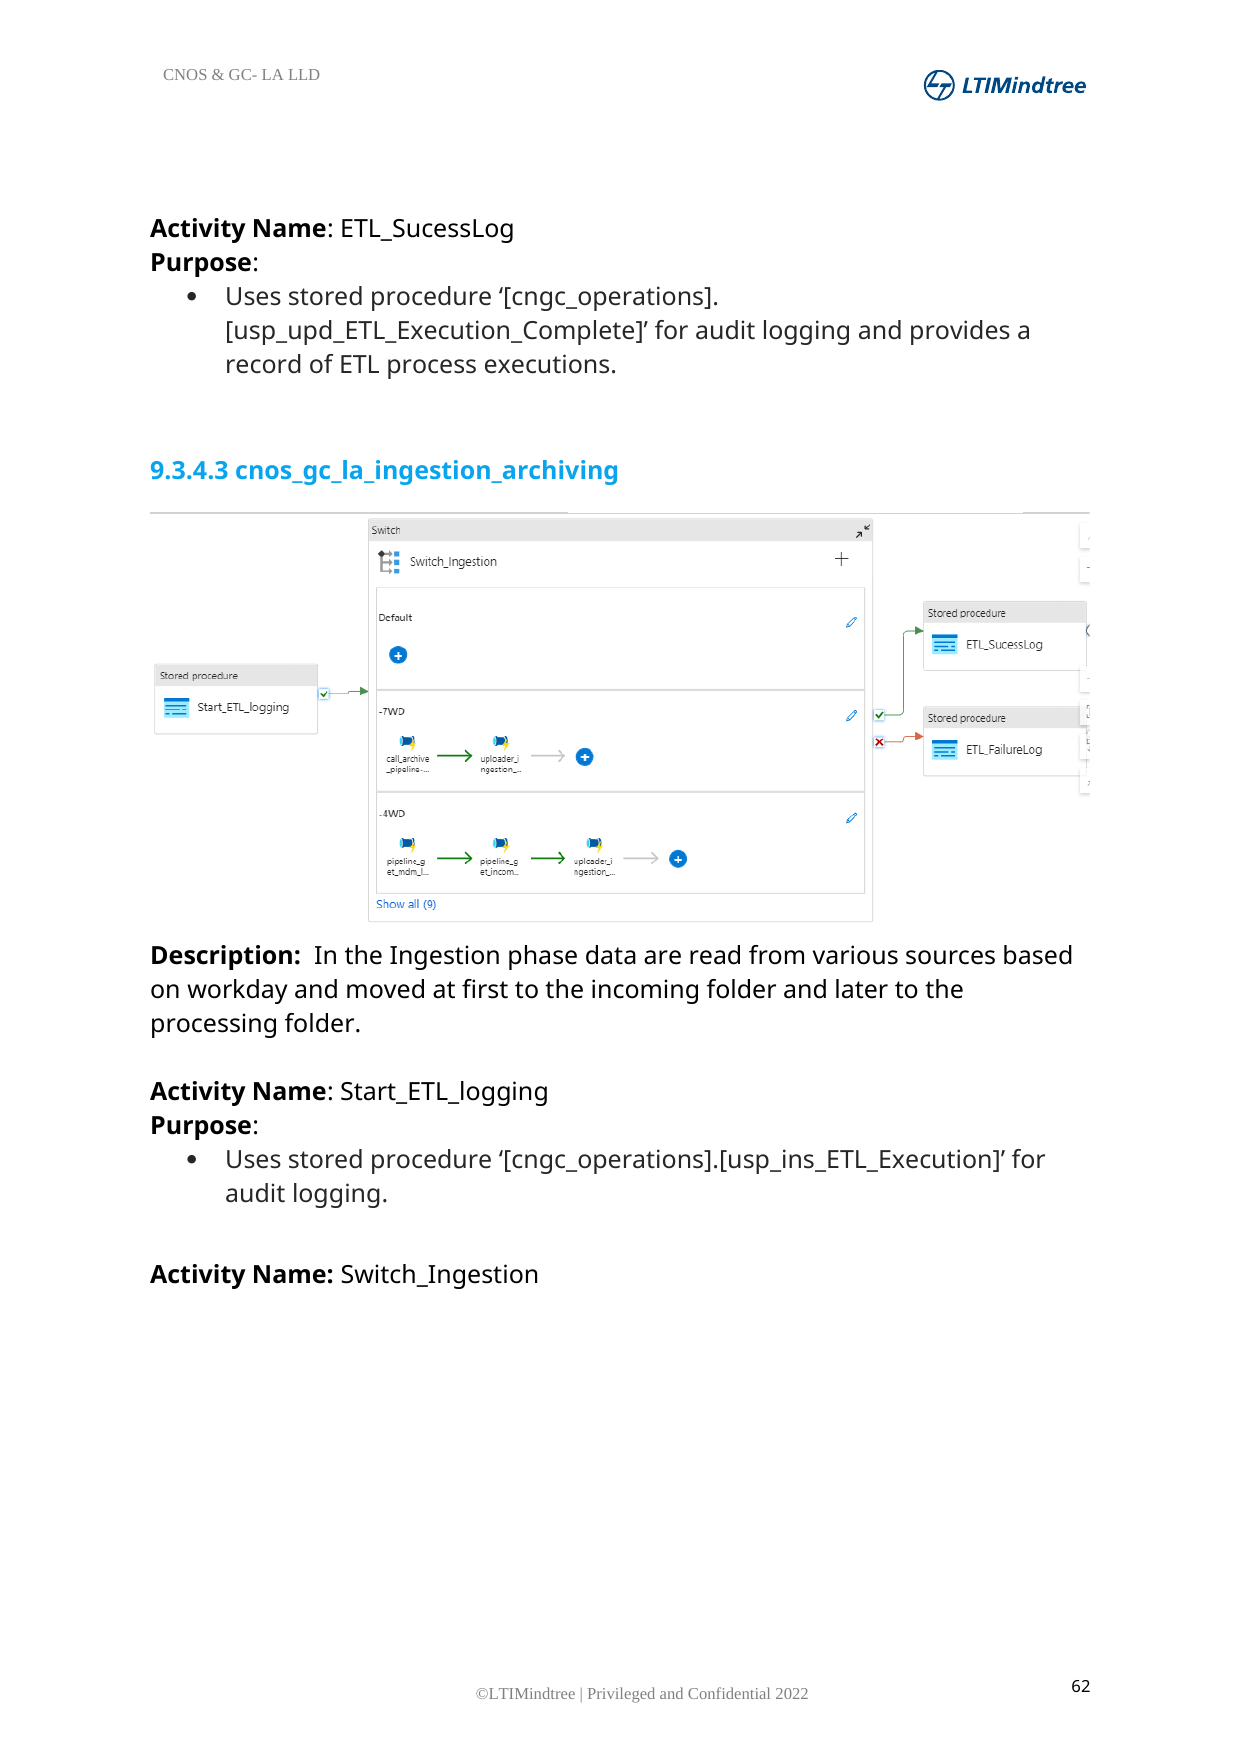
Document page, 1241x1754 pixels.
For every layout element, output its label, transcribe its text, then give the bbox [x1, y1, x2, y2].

text Activity Name: ETL_SucessLog [150, 211, 1090, 245]
text Purpose: [150, 245, 1090, 279]
text Activity Name: Start_ETL_logging [150, 1074, 1090, 1108]
picture [150, 511, 1090, 938]
text Activity Name: Switch_Ingestion [150, 1256, 1090, 1291]
text Description: In the Ingestion phase data are read from various sources based on workday and moved at first to the incoming folder and later to the processing folder. [150, 938, 1090, 1039]
subtitle 9.3.4.3 cnos_gc_la_ingestion_archiving [150, 453, 1090, 487]
list Uses stored procedure ‘[cngc_operations].[usp_upd_ETL_Execution_Complete]’ for audit logging and provides a record of ETL process executions. [187, 279, 1090, 381]
list Uses stored procedure ‘[cngc_operations].[usp_ins_ETL_Execution]’ for audit logging. [187, 1142, 1090, 1210]
text Purpose: [150, 1108, 1090, 1142]
